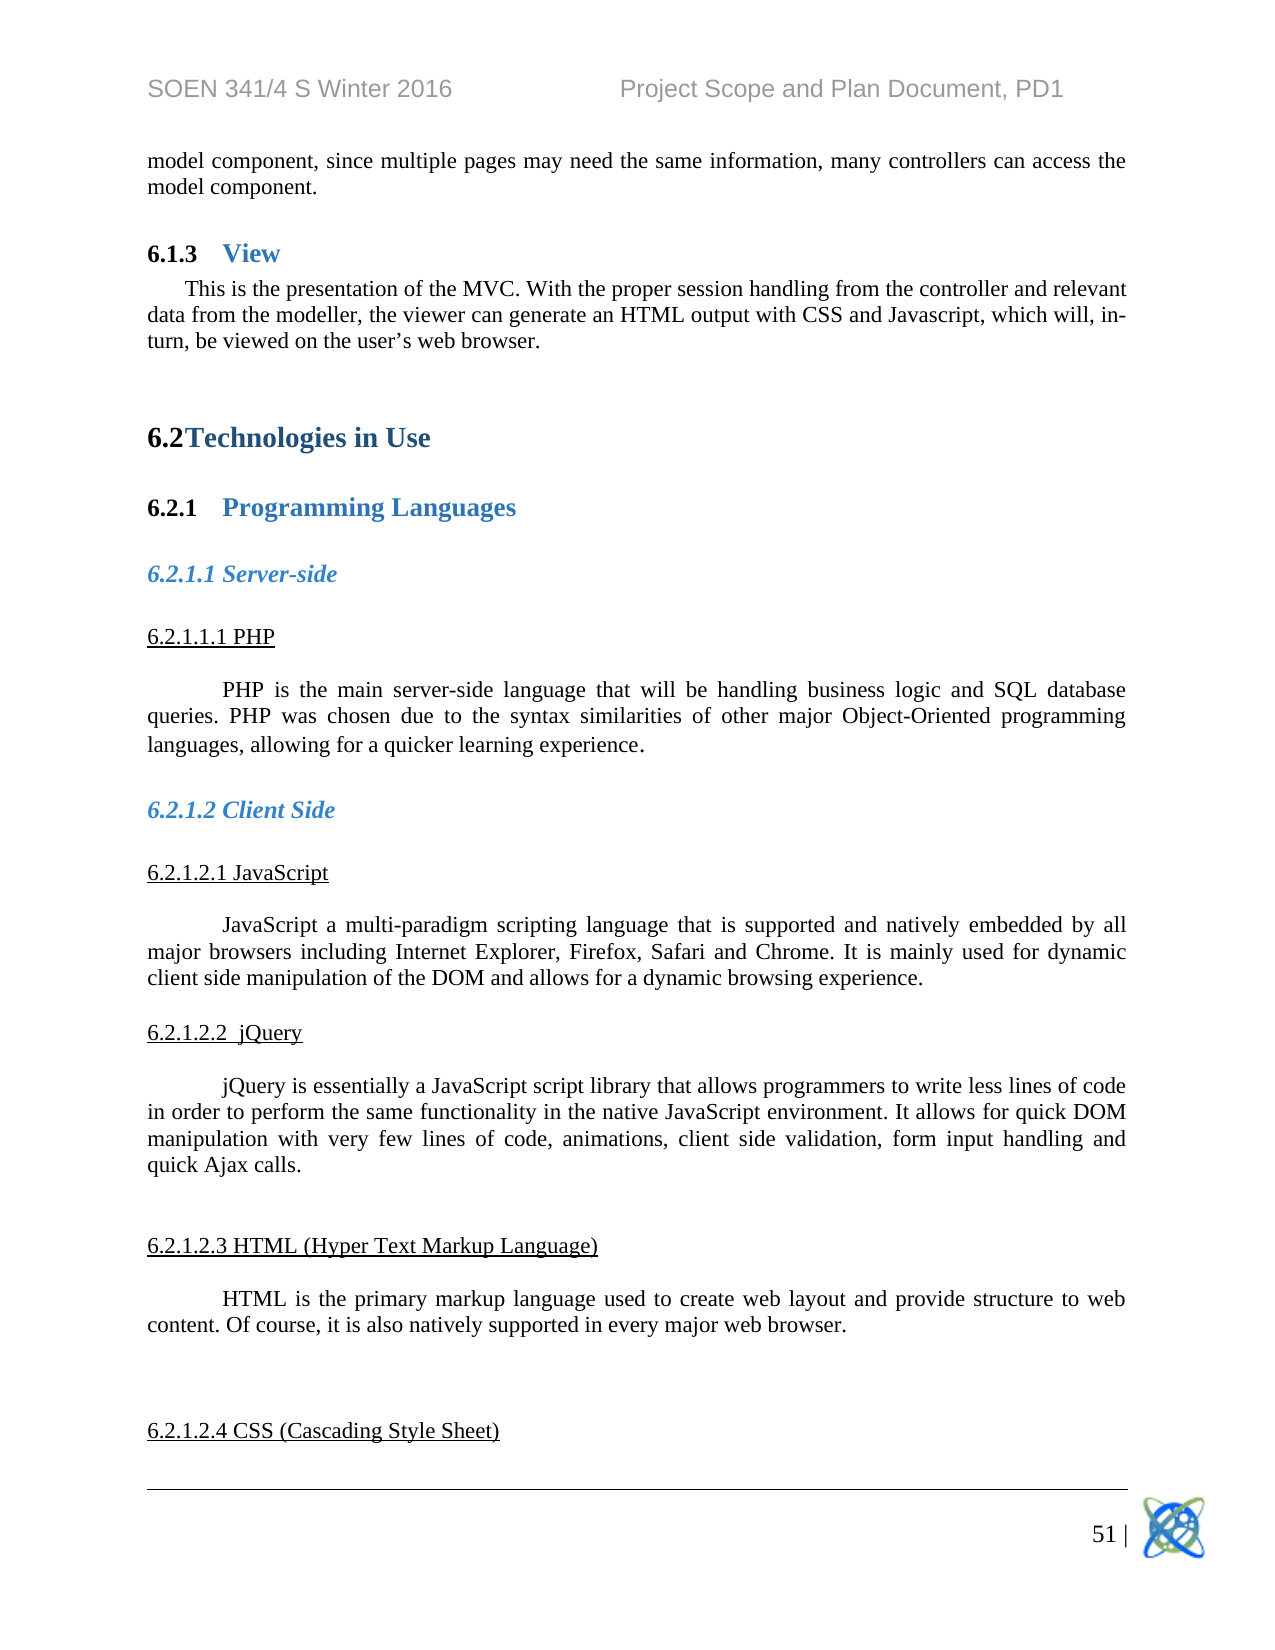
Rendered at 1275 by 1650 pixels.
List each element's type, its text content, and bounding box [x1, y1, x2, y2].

text jQuery is essentially a JavaScript script library that allows programmers to write less lines of code in order to perform the same functionality in the native JavaScript environment. It allows for quick DOM manipulation with very few lines of code, animations, client side validation, form input handling and quick Ajax calls. [147, 1072, 1128, 1177]
text Server-side [147, 559, 1128, 588]
text This is the presentation of the MVC. With the proper session handling from the controller and relevant data from the modeller, the viewer can generate an HTML output with CSS and Javascript, which will, in-turn, be viewed on the user’s web browser. [147, 274, 1128, 354]
text 6.2.1.2.1 JavaScript [147, 859, 1128, 885]
text 6.2.1.2.3 HTML (Hyper Text Markup Language) [147, 1232, 1128, 1259]
text 6.2.1.1.1 PHP [147, 623, 1128, 650]
text HTML is the primary markup language used to create web layout and provide structure to web content. Of course, it is also natively supported in every major web browser. [147, 1285, 1128, 1338]
text 6.2.1.2.4 CSS (Cascading Style Sheet) [147, 1417, 1128, 1443]
subtitle Technologies in Use [147, 420, 1128, 453]
text View [147, 237, 1128, 268]
subtitle Programming Languages [147, 491, 1128, 522]
text PHP is the main server-side language that will be handling business logic and SQL database queries. PHP was chosen due to the syntax similarities of other major Object-Oriented programming languages, allowing for a quicker learning experience. [147, 676, 1128, 757]
subtitle Client Side [147, 795, 1128, 824]
text JavaScript a multi-paradigm scripting language that is supported and natively embedded by all major browsers including Internet Explorer, Firefox, Safari and Chrome. It is mainly used for dynamic client side manipulation of the DOM and allows for a dynamic browsing experience. [147, 911, 1128, 991]
picture [1123, 1490, 1224, 1566]
text 6.2.1.2.2 jQuery [147, 1019, 1128, 1046]
